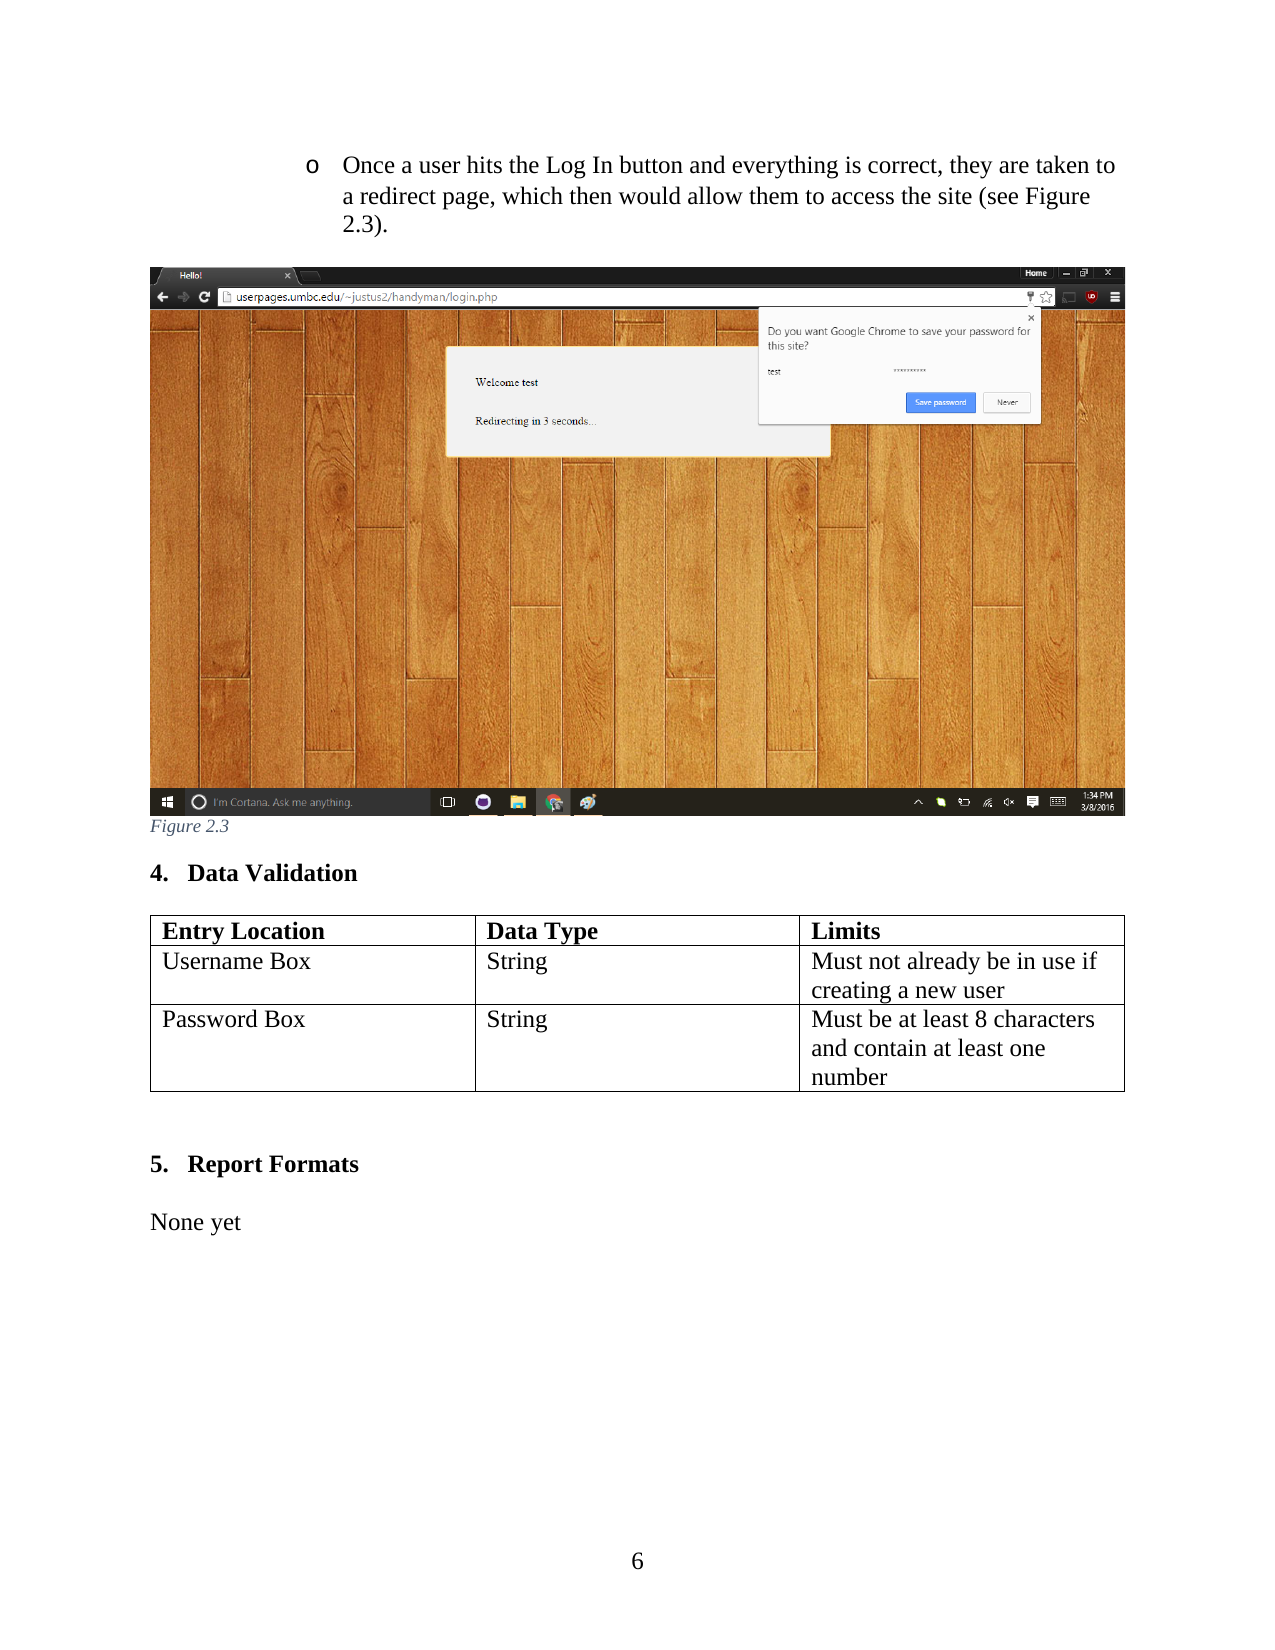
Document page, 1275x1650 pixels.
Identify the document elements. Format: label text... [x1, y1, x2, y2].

table_cell Password Box [151, 1005, 475, 1091]
table_header Limits [800, 916, 1124, 945]
list Data Validation [150, 858, 1125, 886]
table_header Entry Location [151, 916, 475, 945]
list Once a user hits the Log In button and everything is correct, they are taken to a redirect page, which then would allow them to access the site (see Figure 2.3). [305, 150, 1125, 267]
table_cell Must be at least 8 characters and contain at least one number [800, 1005, 1124, 1091]
picture [150, 267, 1125, 816]
text Figure 2.3 [150, 816, 1125, 837]
table_header Data Type [476, 916, 799, 945]
table_cell String [476, 1005, 799, 1091]
table_cell Must not already be in use if creating a new user [800, 946, 1124, 1003]
table_cell Username Box [151, 946, 475, 1003]
text None yet [150, 1207, 1125, 1236]
table_cell String [476, 946, 799, 1003]
list Report Formats [150, 1149, 1125, 1178]
